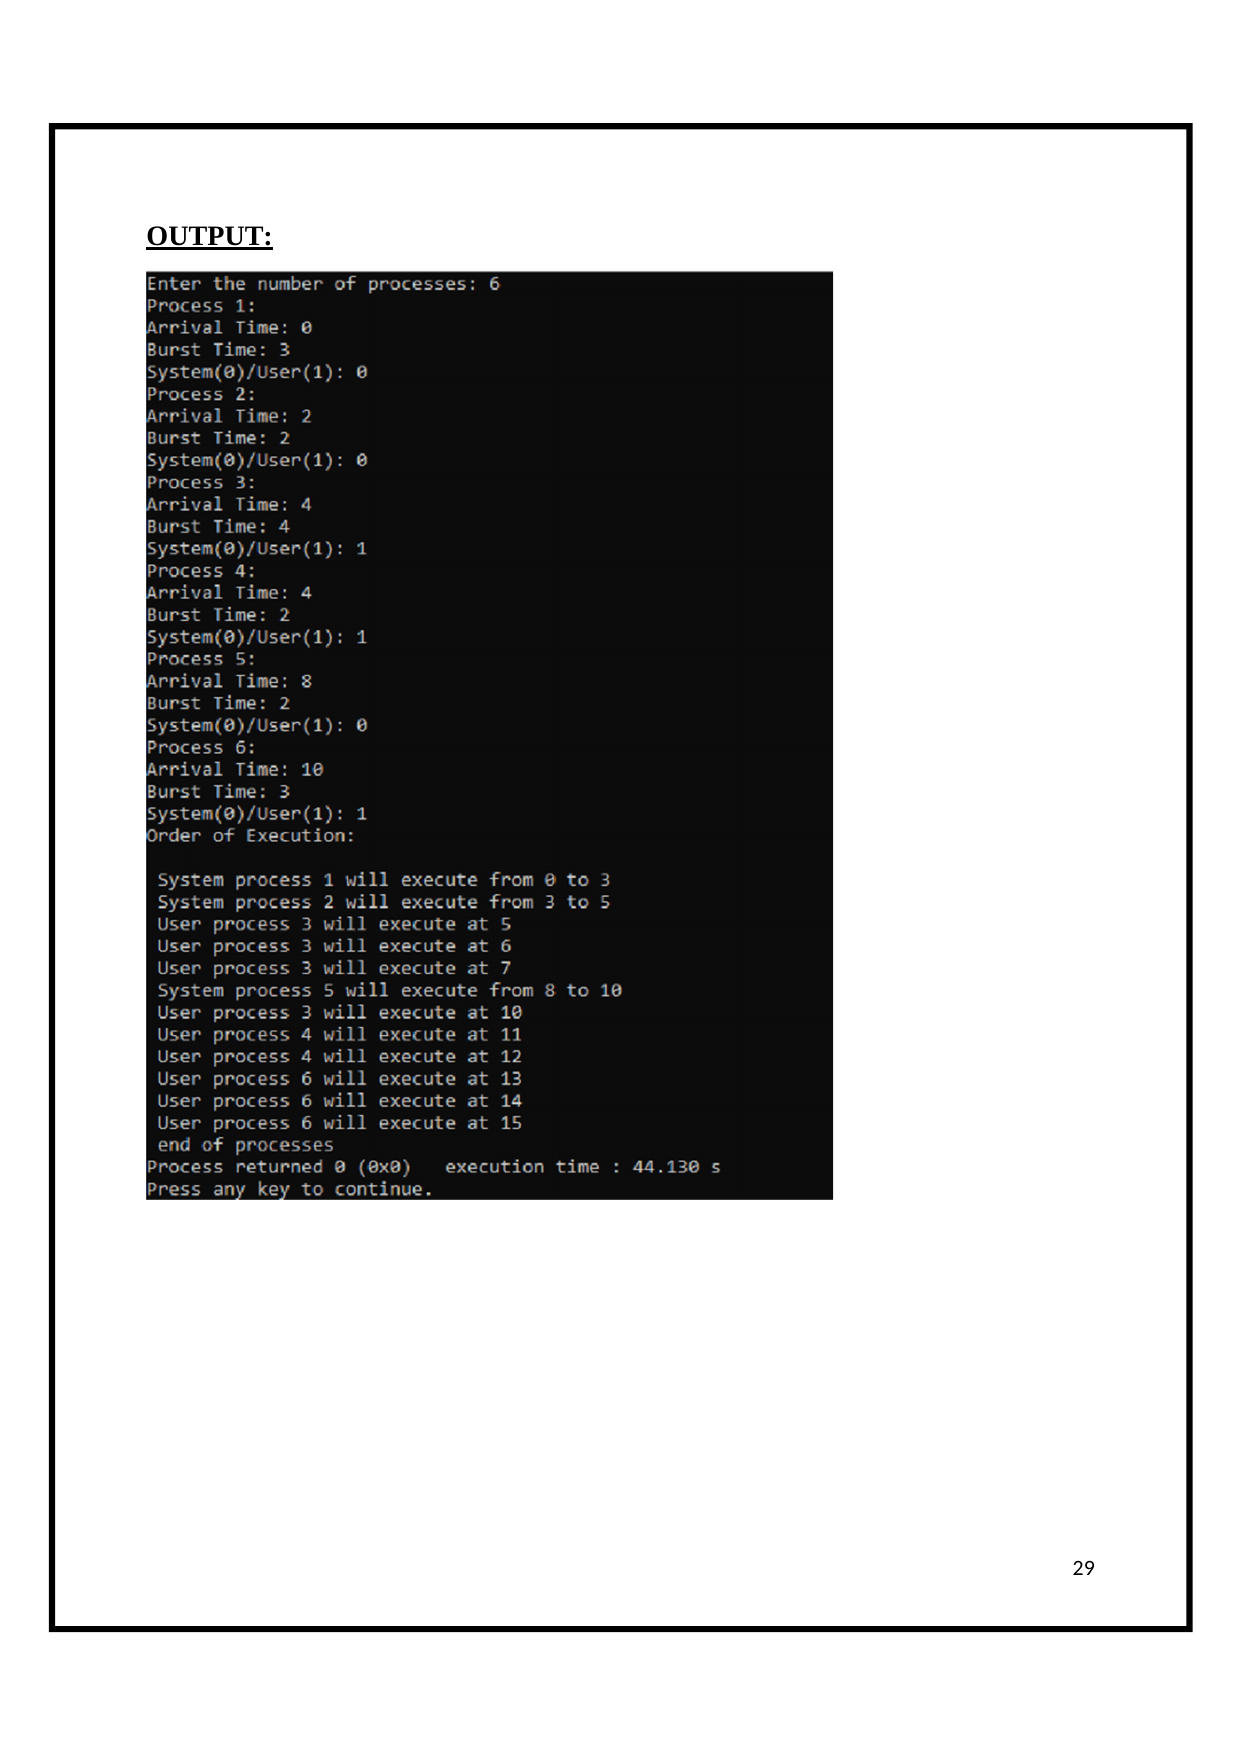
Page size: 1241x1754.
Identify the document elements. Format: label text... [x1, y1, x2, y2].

picture [146, 270, 834, 1200]
subtitle OUTPUT: [146, 219, 1144, 251]
